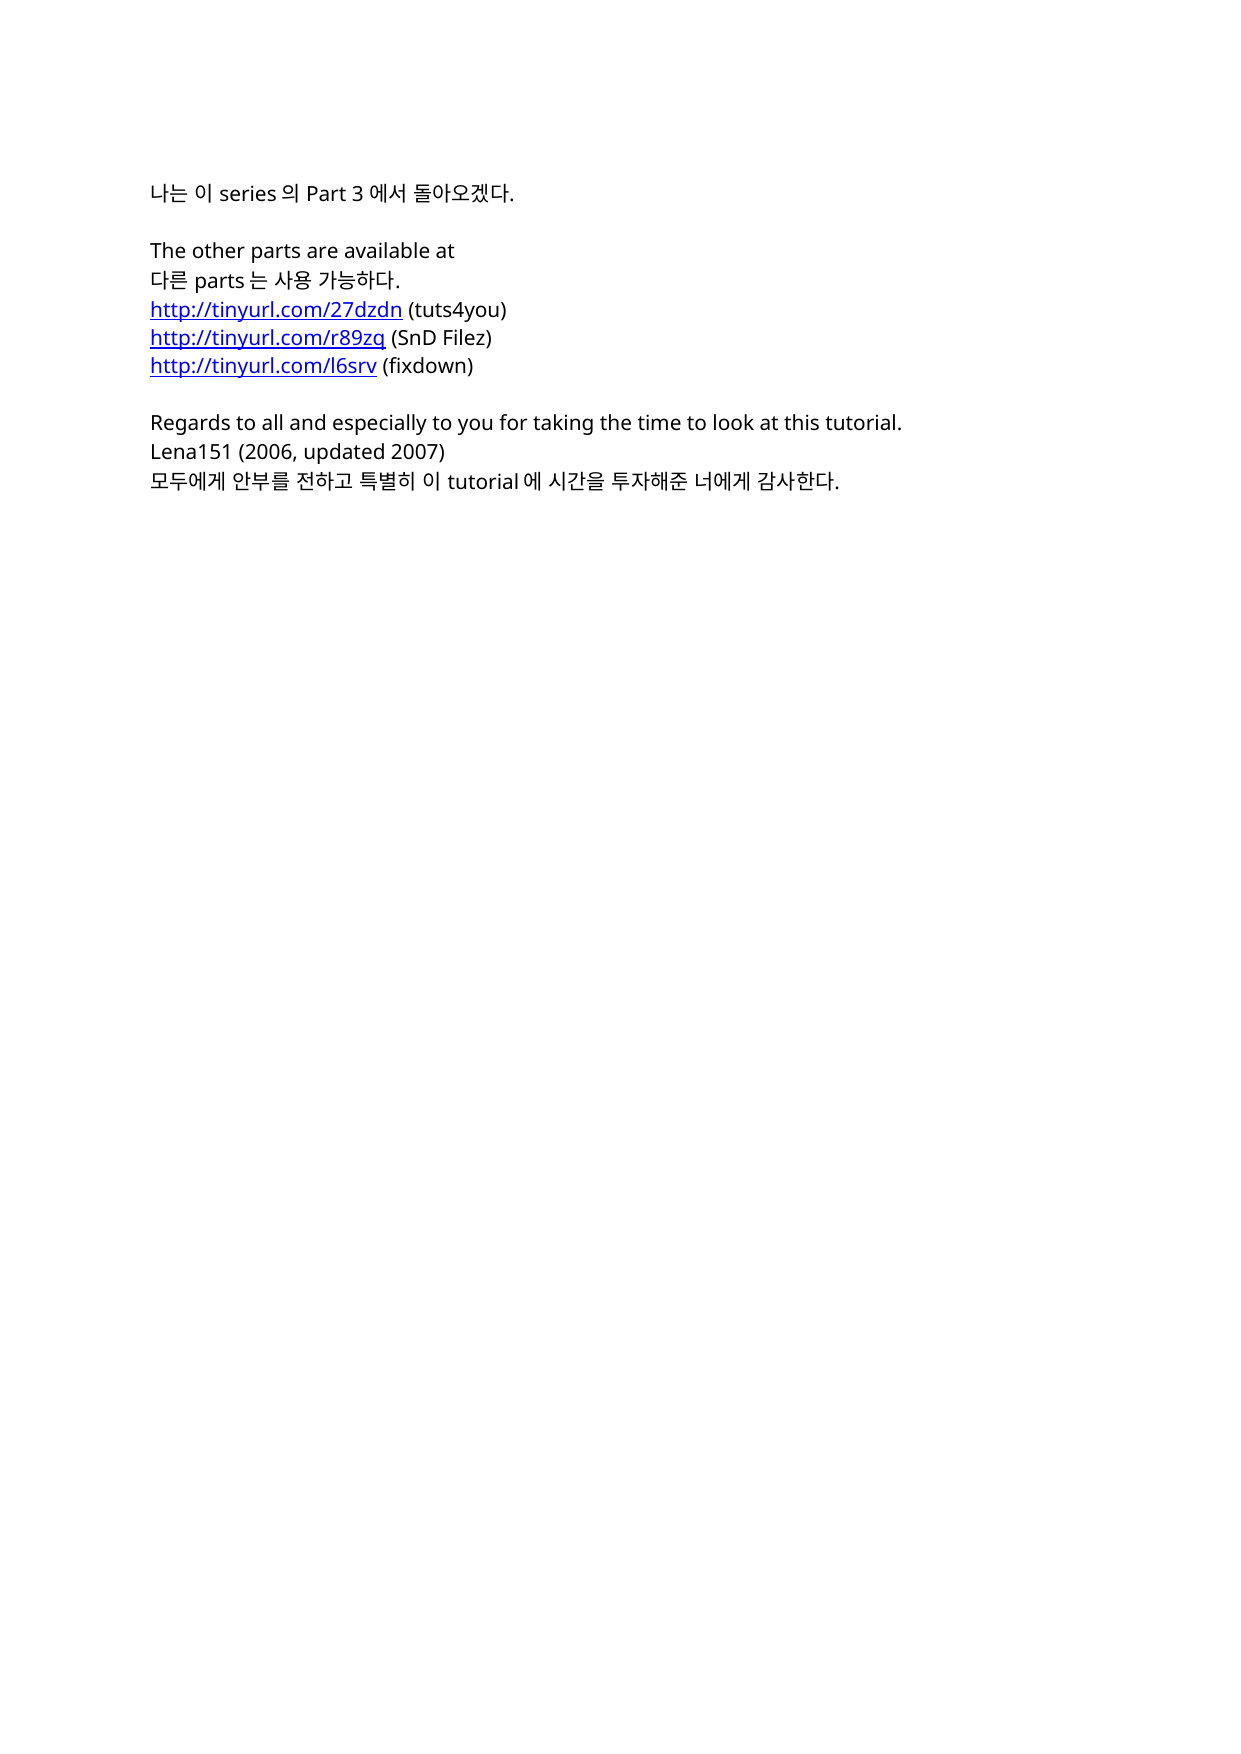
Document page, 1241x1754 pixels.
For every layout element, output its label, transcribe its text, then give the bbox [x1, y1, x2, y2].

text http://tinyurl.com/r89zq (SnD Filez) [150, 323, 1090, 352]
text http://tinyurl.com/l6srv (fixdown) [150, 352, 1090, 380]
text 다른 parts는 사용 가능하다. [150, 264, 1090, 295]
text 나는 이 series의 Part 3 에서 돌아오겠다. [150, 177, 1090, 207]
text Lena151 (2006, updated 2007) [150, 437, 1090, 465]
text Regards to all and especially to you for taking the time to look at this tutorial. [150, 408, 1090, 437]
text http://tinyurl.com/27dzdn (tuts4you) [150, 295, 1090, 323]
text The other parts are available at [150, 236, 1090, 264]
text 모두에게 안부를 전하고 특별히 이 tutorial에 시간을 투자해준 너에게 감사한다. [150, 465, 1090, 496]
